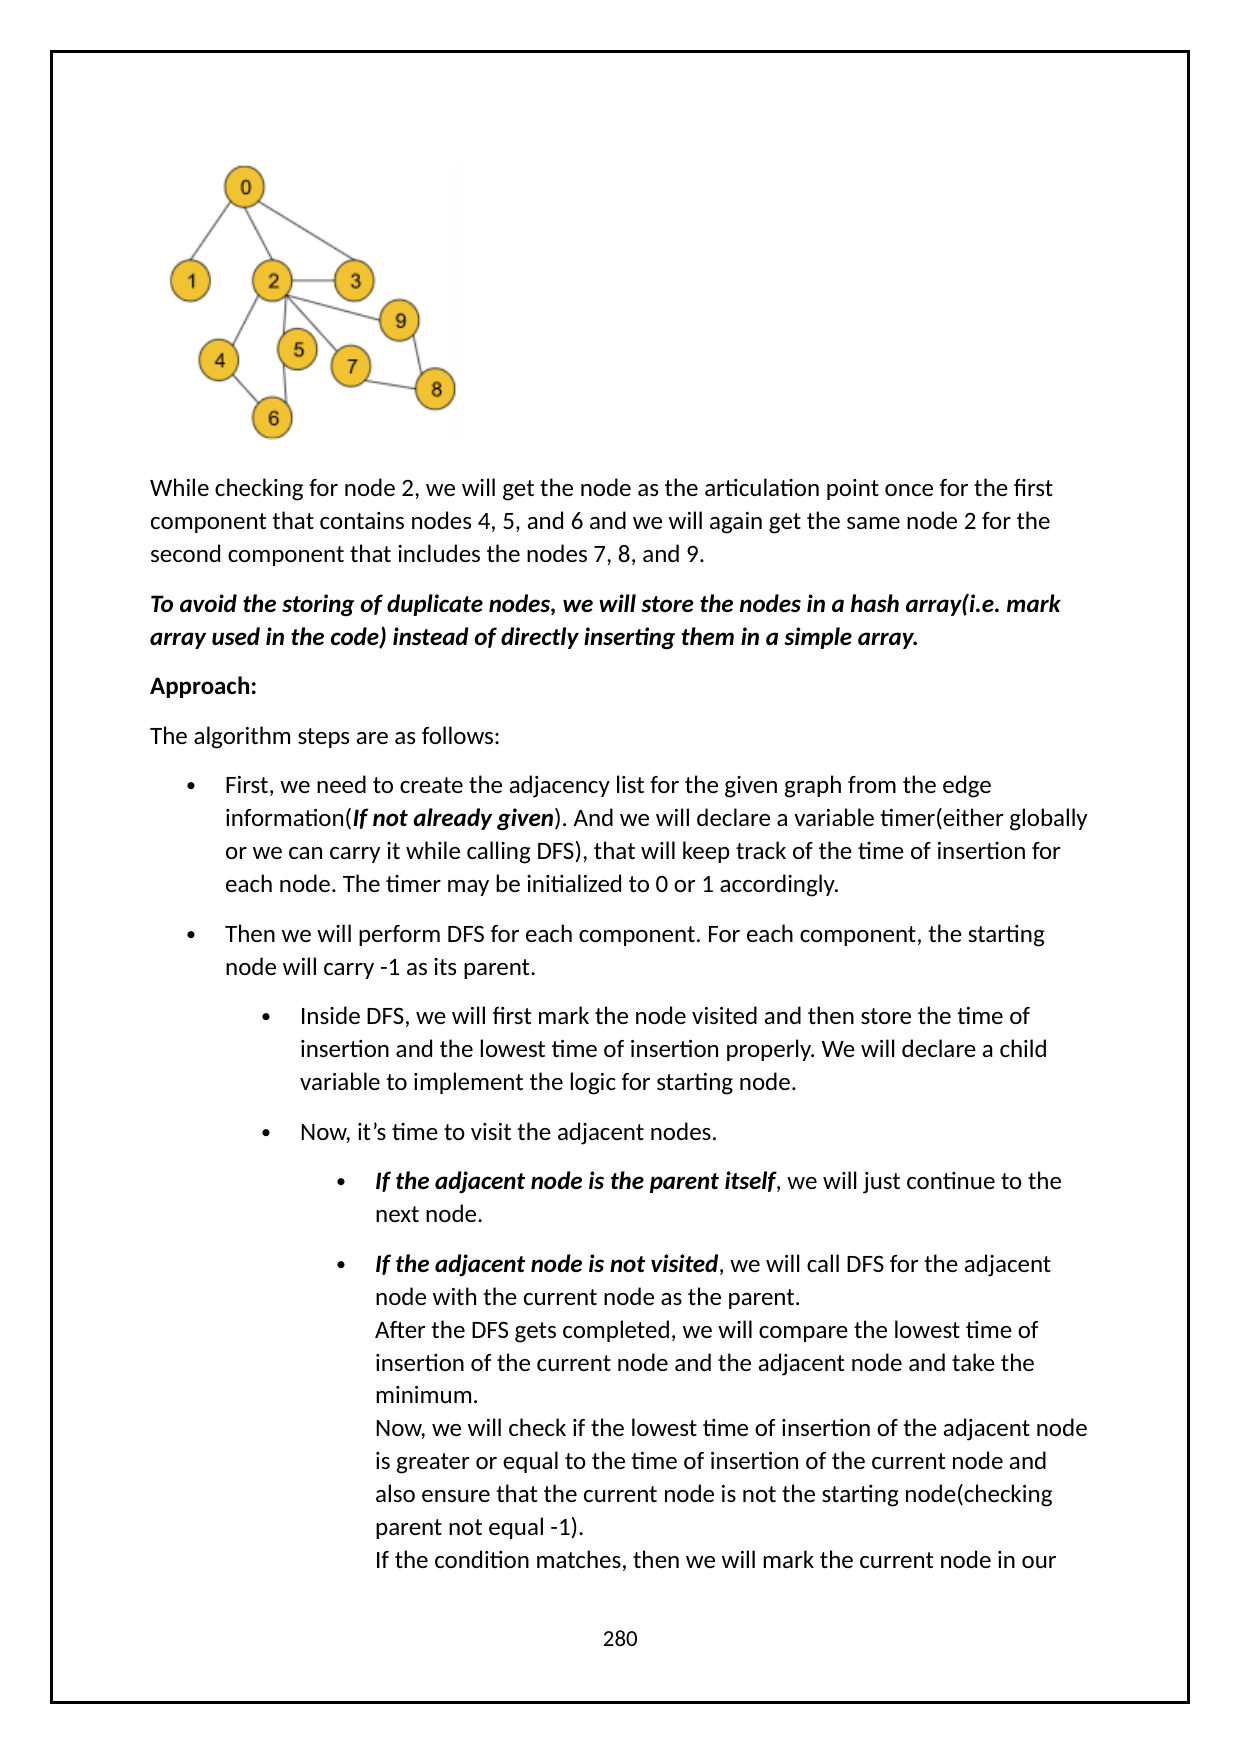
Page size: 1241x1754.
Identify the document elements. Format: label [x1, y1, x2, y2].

picture [150, 150, 476, 454]
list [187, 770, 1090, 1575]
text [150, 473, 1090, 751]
